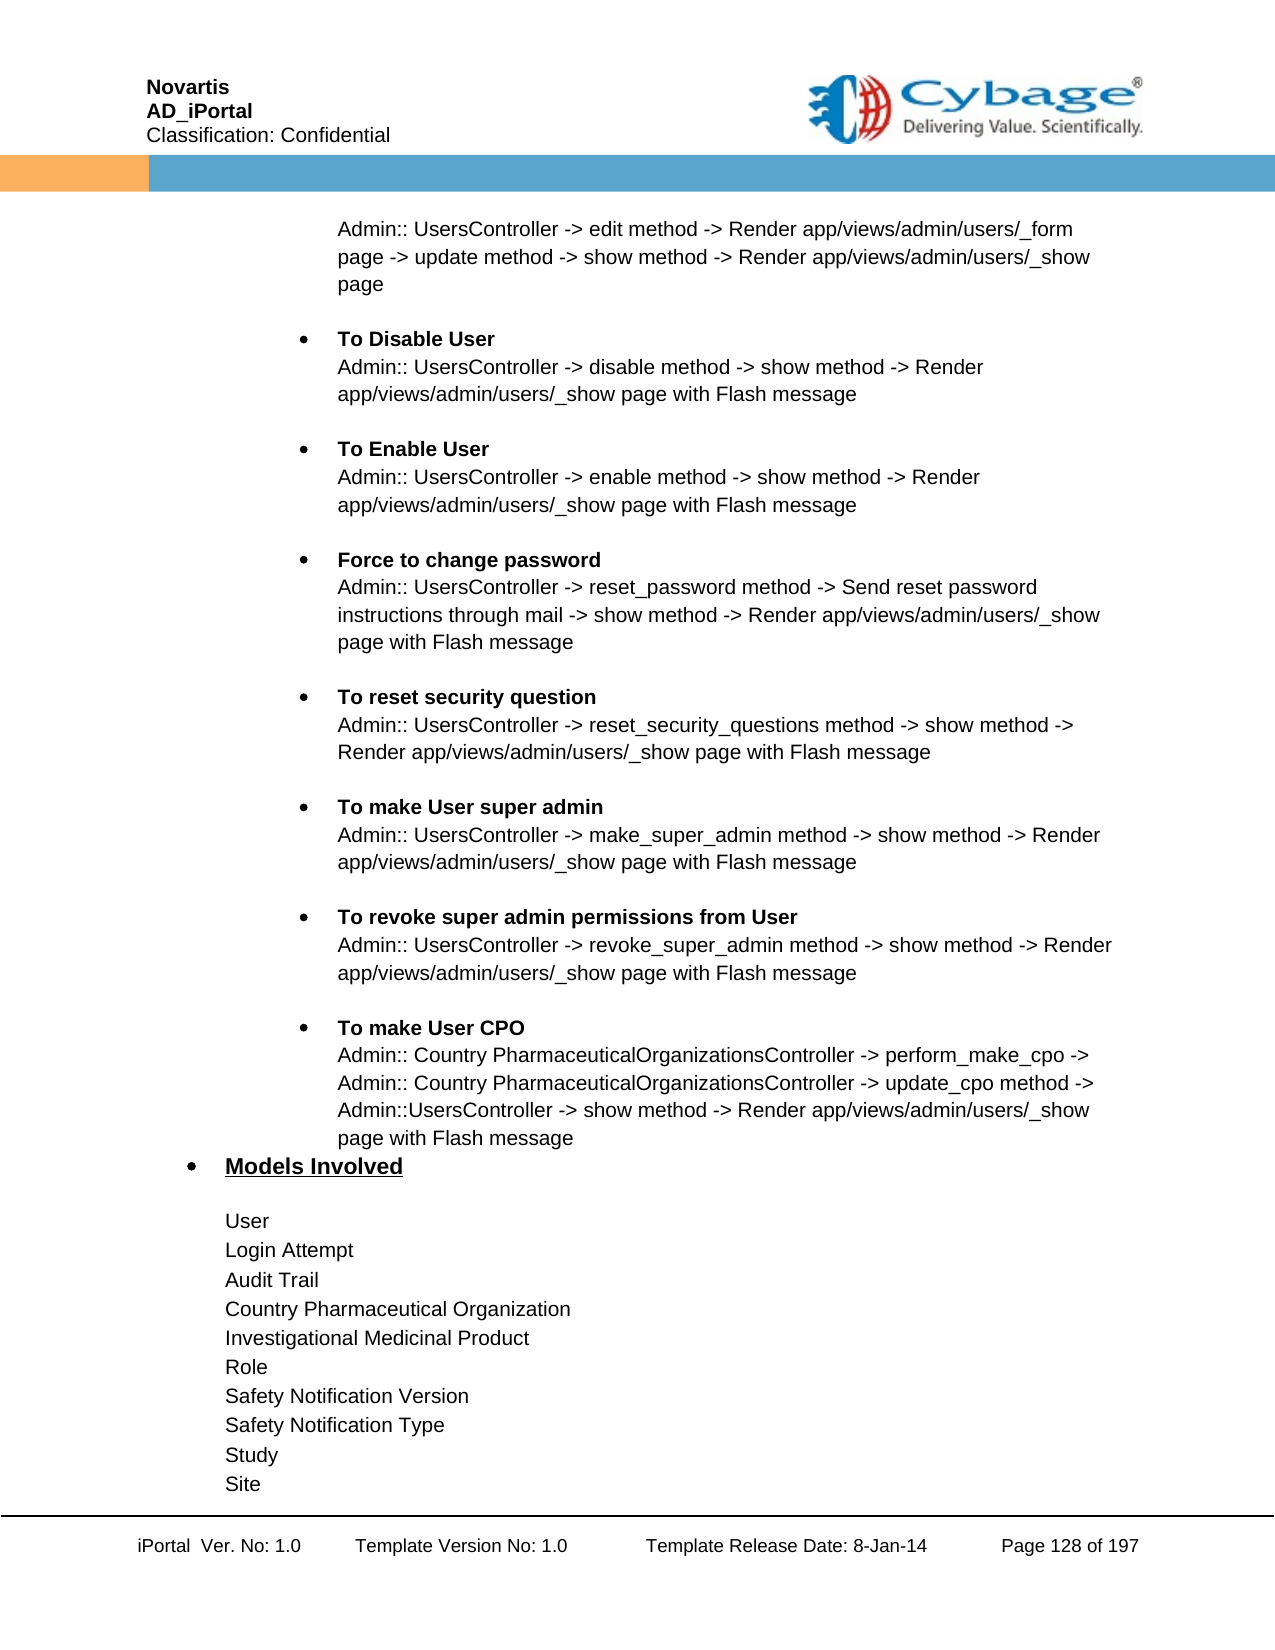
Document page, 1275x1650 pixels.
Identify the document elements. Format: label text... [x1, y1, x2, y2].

text Study [225, 1437, 1125, 1466]
text Site [225, 1466, 1125, 1496]
text Audit Trail [225, 1262, 1125, 1291]
list To make User super admin [300, 795, 1125, 819]
list Admin:: UsersController -> make_super_admin method -> show method -> Render app/views/admin/users/_show page with Flash message [337, 823, 1125, 874]
text Role [225, 1350, 1125, 1379]
list Admin:: UsersController -> reset_password method -> Send reset password instructions through mail -> show method -> Render app/views/admin/users/_show page with Flash message [337, 575, 1125, 654]
list Admin:: UsersController -> reset_security_questions method -> show method -> Render app/views/admin/users/_show page with Flash message [337, 713, 1125, 764]
list Force to change password [300, 547, 1125, 571]
picture [808, 75, 1143, 144]
list To Enable User [300, 437, 1125, 461]
text User [225, 1204, 1125, 1233]
list To make User CPO [300, 1015, 1125, 1039]
list Admin:: Country PharmaceuticalOrganizationsController -> perform_make_cpo -> Admin:: Country PharmaceuticalOrganizationsController -> update_cpo method -> Admin::UsersController -> show method -> Render app/views/admin/users/_show page with Flash message [337, 1043, 1125, 1149]
list To revoke super admin permissions from User [300, 905, 1125, 929]
list Admin:: UsersController -> disable method -> show method -> Render app/views/admin/users/_show page with Flash message [337, 355, 1125, 406]
text Country Pharmaceutical Organization [225, 1291, 1125, 1321]
text Investigational Medicinal Product [225, 1321, 1125, 1350]
list Admin:: UsersController -> edit method -> Render app/views/admin/users/_form page -> update method -> show method -> Render app/views/admin/users/_show page [337, 217, 1125, 296]
text Login Attempt [225, 1233, 1125, 1262]
text Safety Notification Version [225, 1379, 1125, 1408]
list Admin:: UsersController -> revoke_super_admin method -> show method -> Render app/views/admin/users/_show page with Flash message [337, 933, 1125, 984]
list Models Involved [187, 1153, 1125, 1179]
list Admin:: UsersController -> enable method -> show method -> Render app/views/admin/users/_show page with Flash message [337, 465, 1125, 516]
text Safety Notification Type [225, 1408, 1125, 1437]
list To Disable User [300, 327, 1125, 351]
list To reset security question [300, 685, 1125, 709]
